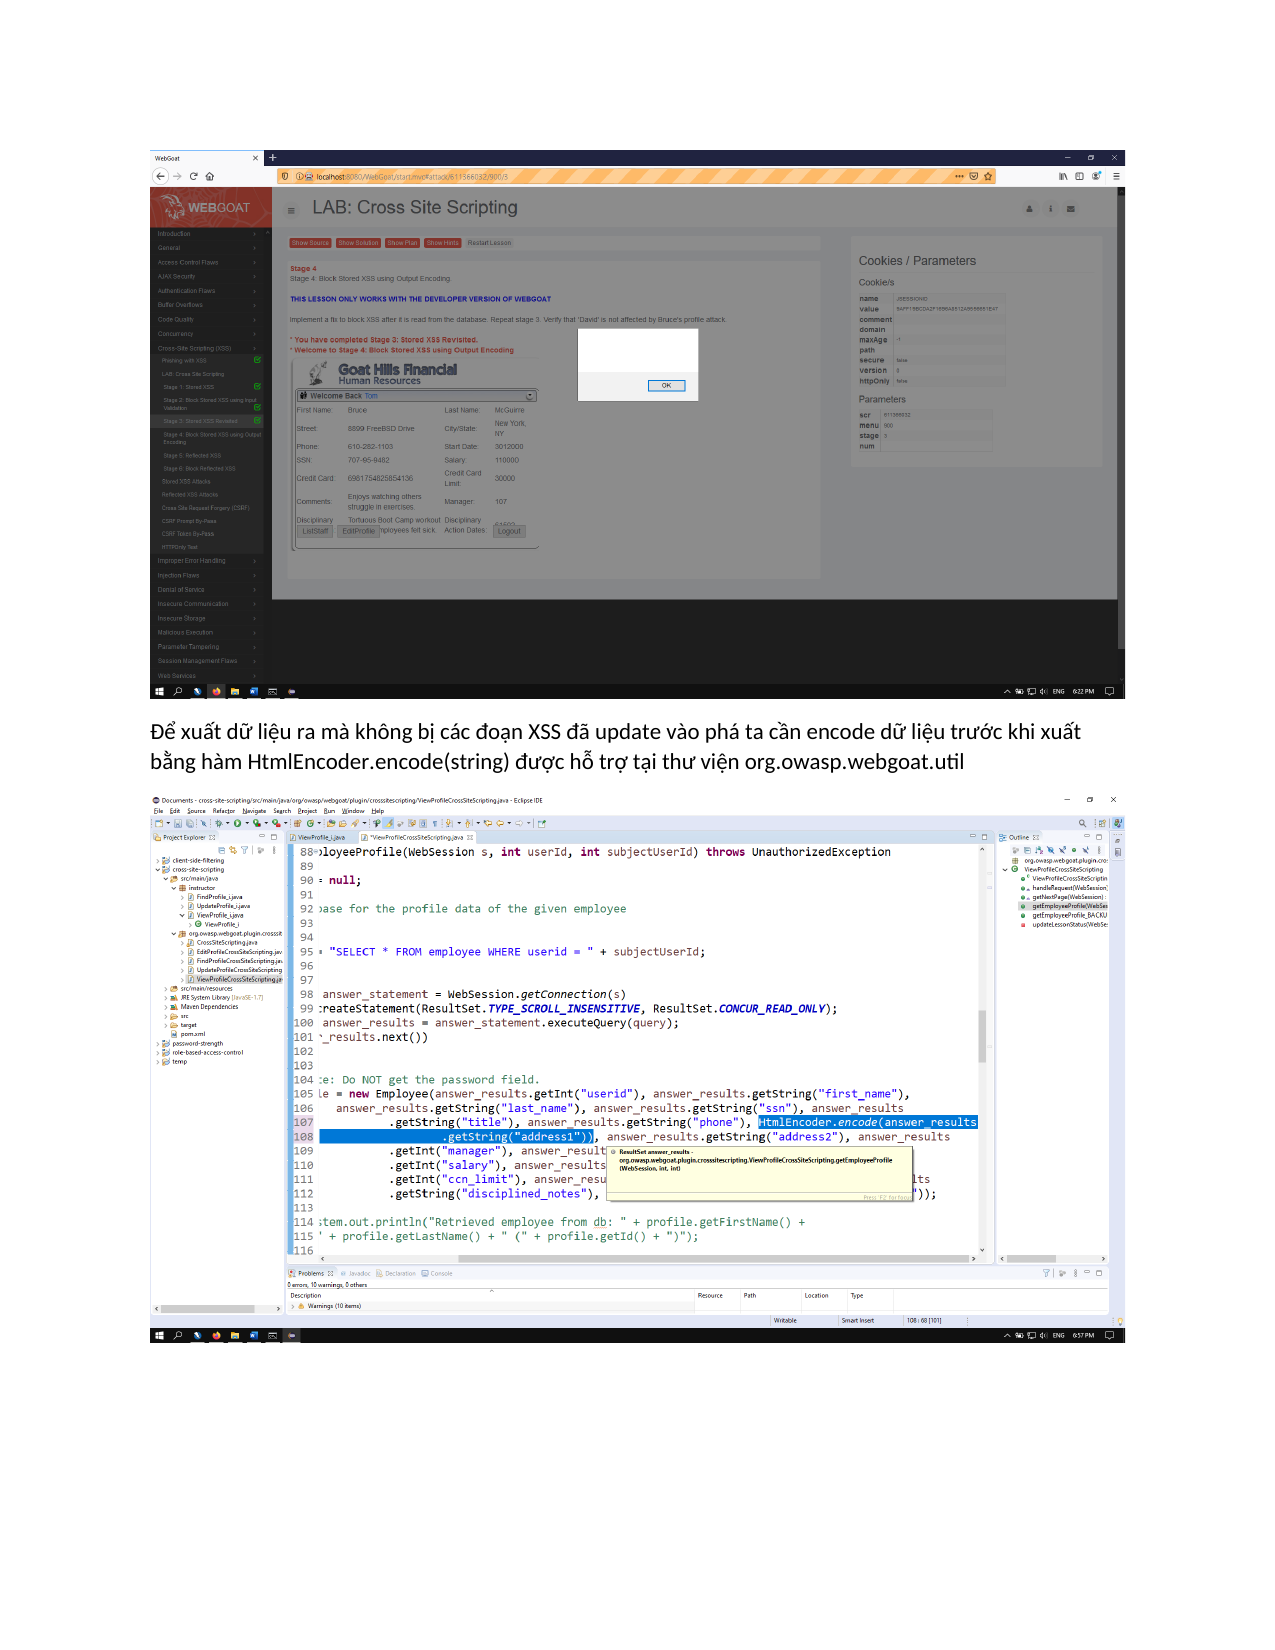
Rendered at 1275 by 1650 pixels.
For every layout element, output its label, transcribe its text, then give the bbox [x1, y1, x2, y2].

picture [150, 794, 1125, 1343]
picture [150, 150, 1125, 699]
text Để xuất dữ liệu ra mà không bị các đoạn XSS đã update vào phá ta cần encode dữ liệu trước khi xuất bằng hàm HtmlEncoder.encode(string) được hỗ trợ tại thư viện org.owasp.webgoat.util [150, 717, 1125, 776]
